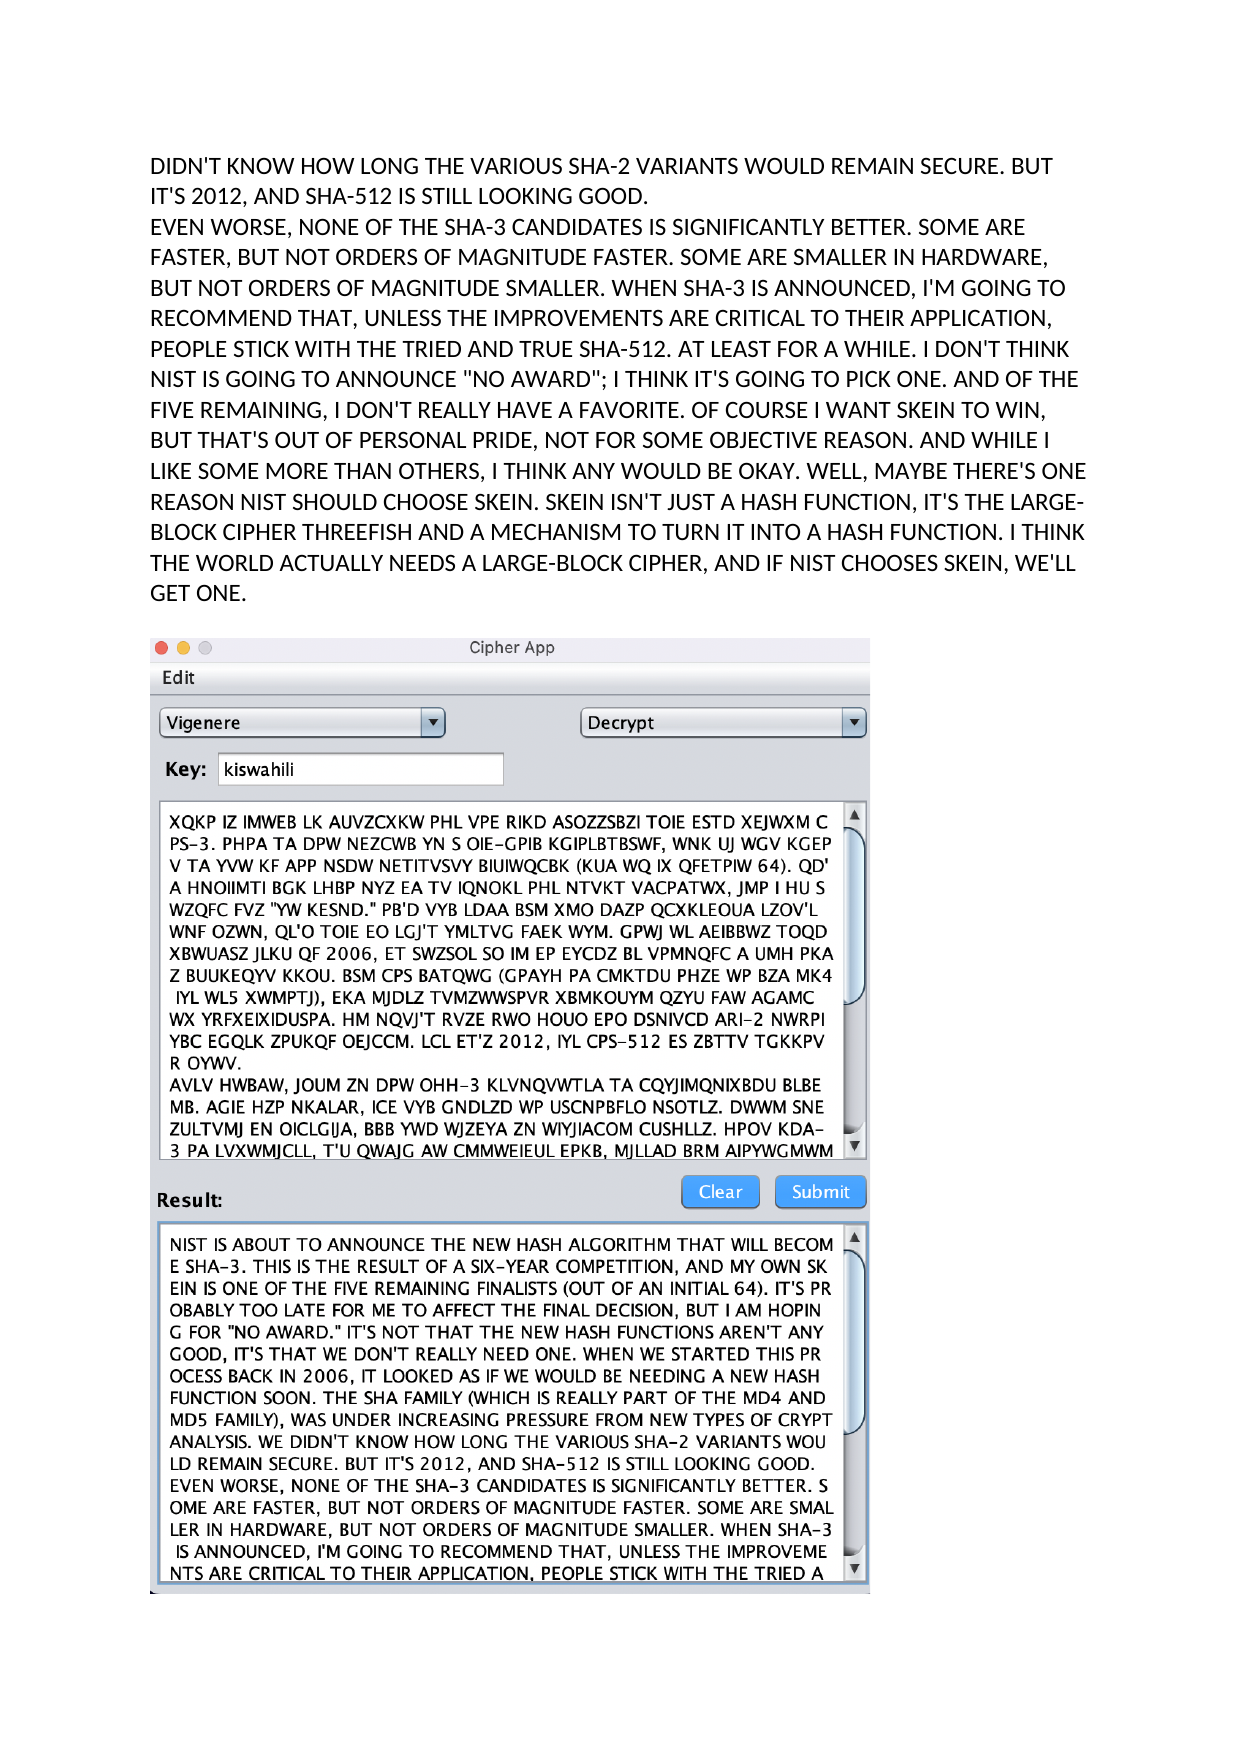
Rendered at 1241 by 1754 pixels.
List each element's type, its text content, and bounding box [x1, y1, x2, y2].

text EVEN WORSE, NONE OF THE SHA-3 CANDIDATES IS SIGNIFICANTLY BETTER. SOME ARE FASTER, BUT NOT ORDERS OF MAGNITUDE FASTER. SOME ARE SMALLER IN HARDWARE, BUT NOT ORDERS OF MAGNITUDE SMALLER. WHEN SHA-3 IS ANNOUNCED, I'M GOING TO RECOMMEND THAT, UNLESS THE IMPROVEMENTS ARE CRITICAL TO THEIR APPLICATION, PEOPLE STICK WITH THE TRIED AND TRUE SHA-512. AT LEAST FOR A WHILE. I DON'T THINK NIST IS GOING TO ANNOUNCE "NO AWARD"; I THINK IT'S GOING TO PICK ONE. AND OF THE FIVE REMAINING, I DON'T REALLY HAVE A FAVORITE. OF COURSE I WANT SKEIN TO WIN, BUT THAT'S OUT OF PERSONAL PRIDE, NOT FOR SOME OBJECTIVE REASON. AND WHILE I LIKE SOME MORE THAN OTHERS, I THINK ANY WOULD BE OKAY. WELL, MAYBE THERE'S ONE REASON NIST SHOULD CHOOSE SKEIN. SKEIN ISN'T JUST A HASH FUNCTION, IT'S THE LARGE-BLOCK CIPHER THREEFISH AND A MECHANISM TO TURN IT INTO A HASH FUNCTION. I THINK THE WORLD ACTUALLY NEEDS A LARGE-BLOCK CIPHER, AND IF NIST CHOOSES SKEIN, WE'LL GET ONE. [150, 211, 1090, 608]
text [150, 150, 1090, 211]
picture [150, 638, 871, 1594]
